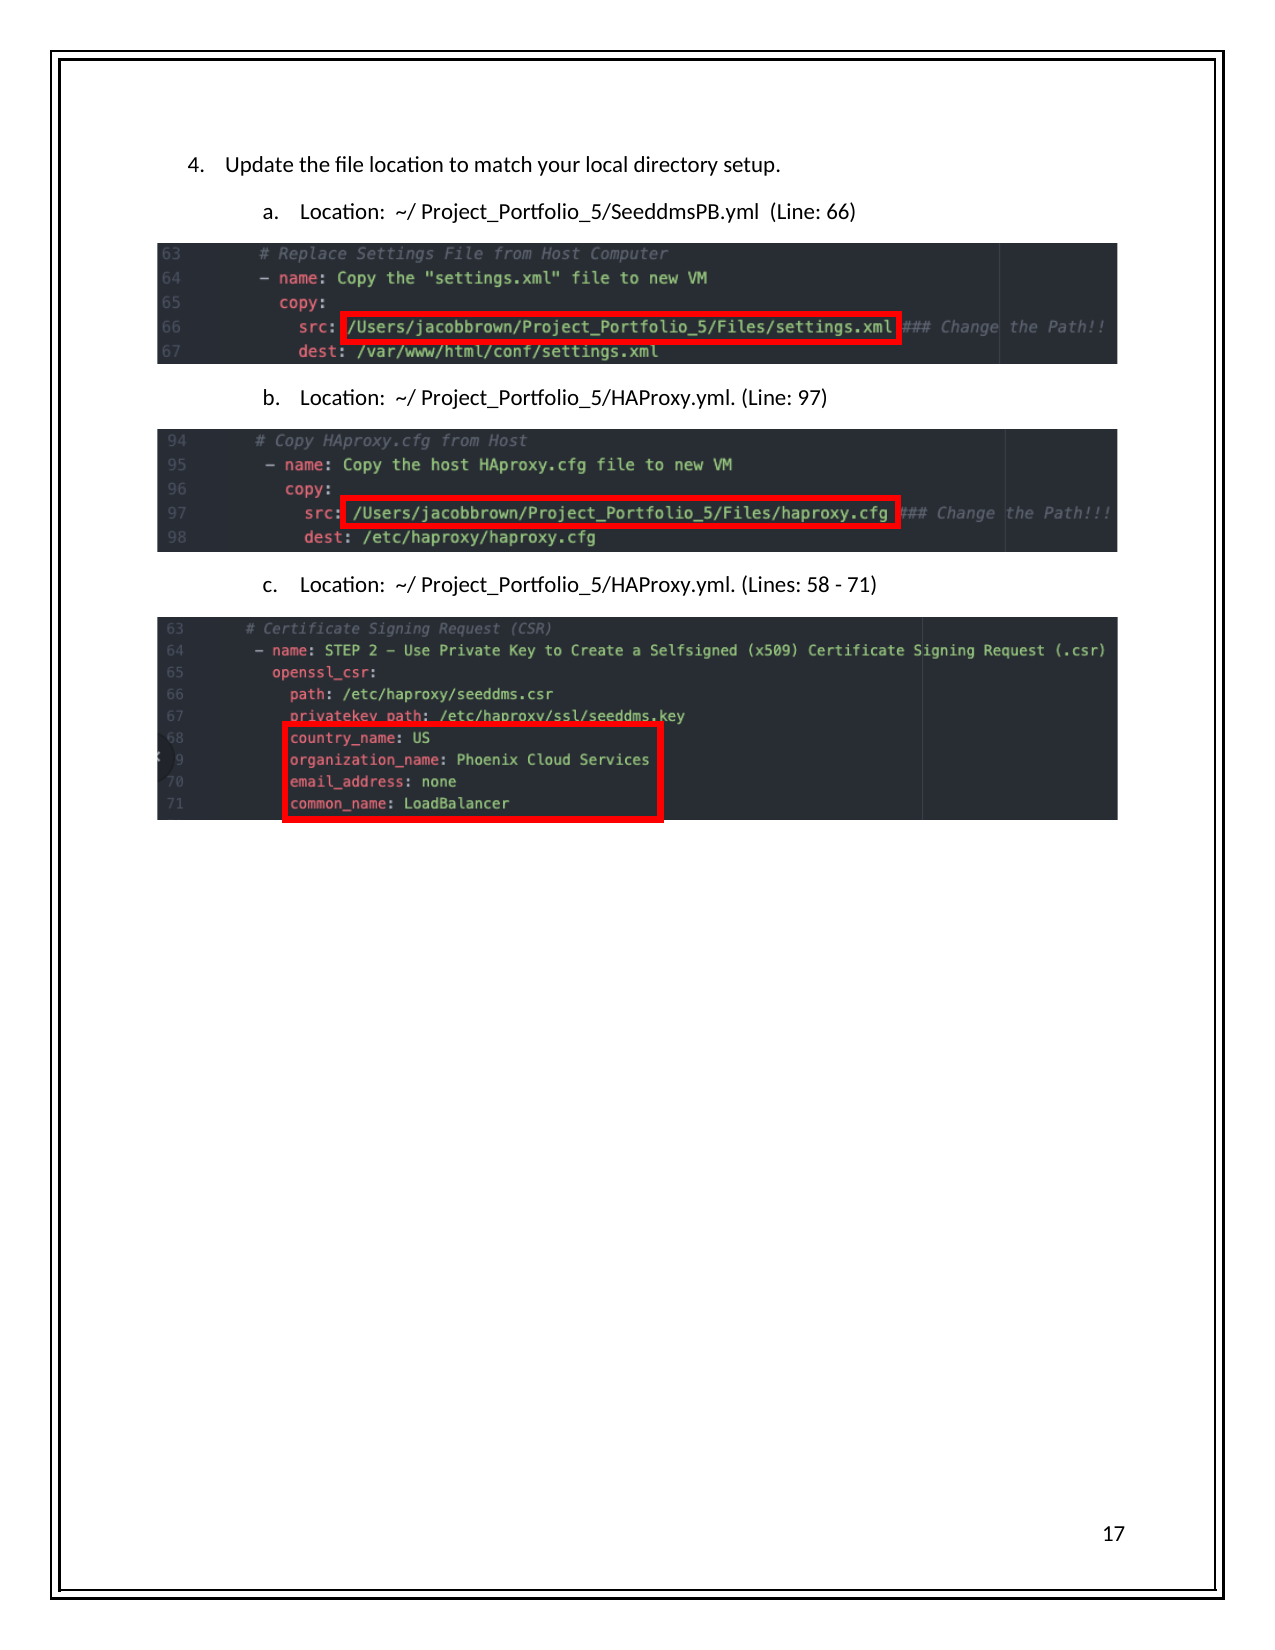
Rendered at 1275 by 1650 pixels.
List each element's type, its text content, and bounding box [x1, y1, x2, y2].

list Location: ~/ Project_Portfolio_5/HAProxy.yml. (Line: 97) [262, 383, 1125, 411]
picture [157, 243, 1118, 364]
list Location: ~/ Project_Portfolio_5/SeeddmsPB.yml (Line: 66) [262, 197, 1125, 225]
list Update the file location to match your local directory setup. [187, 150, 1125, 178]
picture [157, 617, 1118, 820]
list Location: ~/ Project_Portfolio_5/HAProxy.yml. (Lines: 58 - 71) [262, 571, 1125, 599]
picture [288, 727, 657, 816]
picture [157, 429, 1118, 552]
